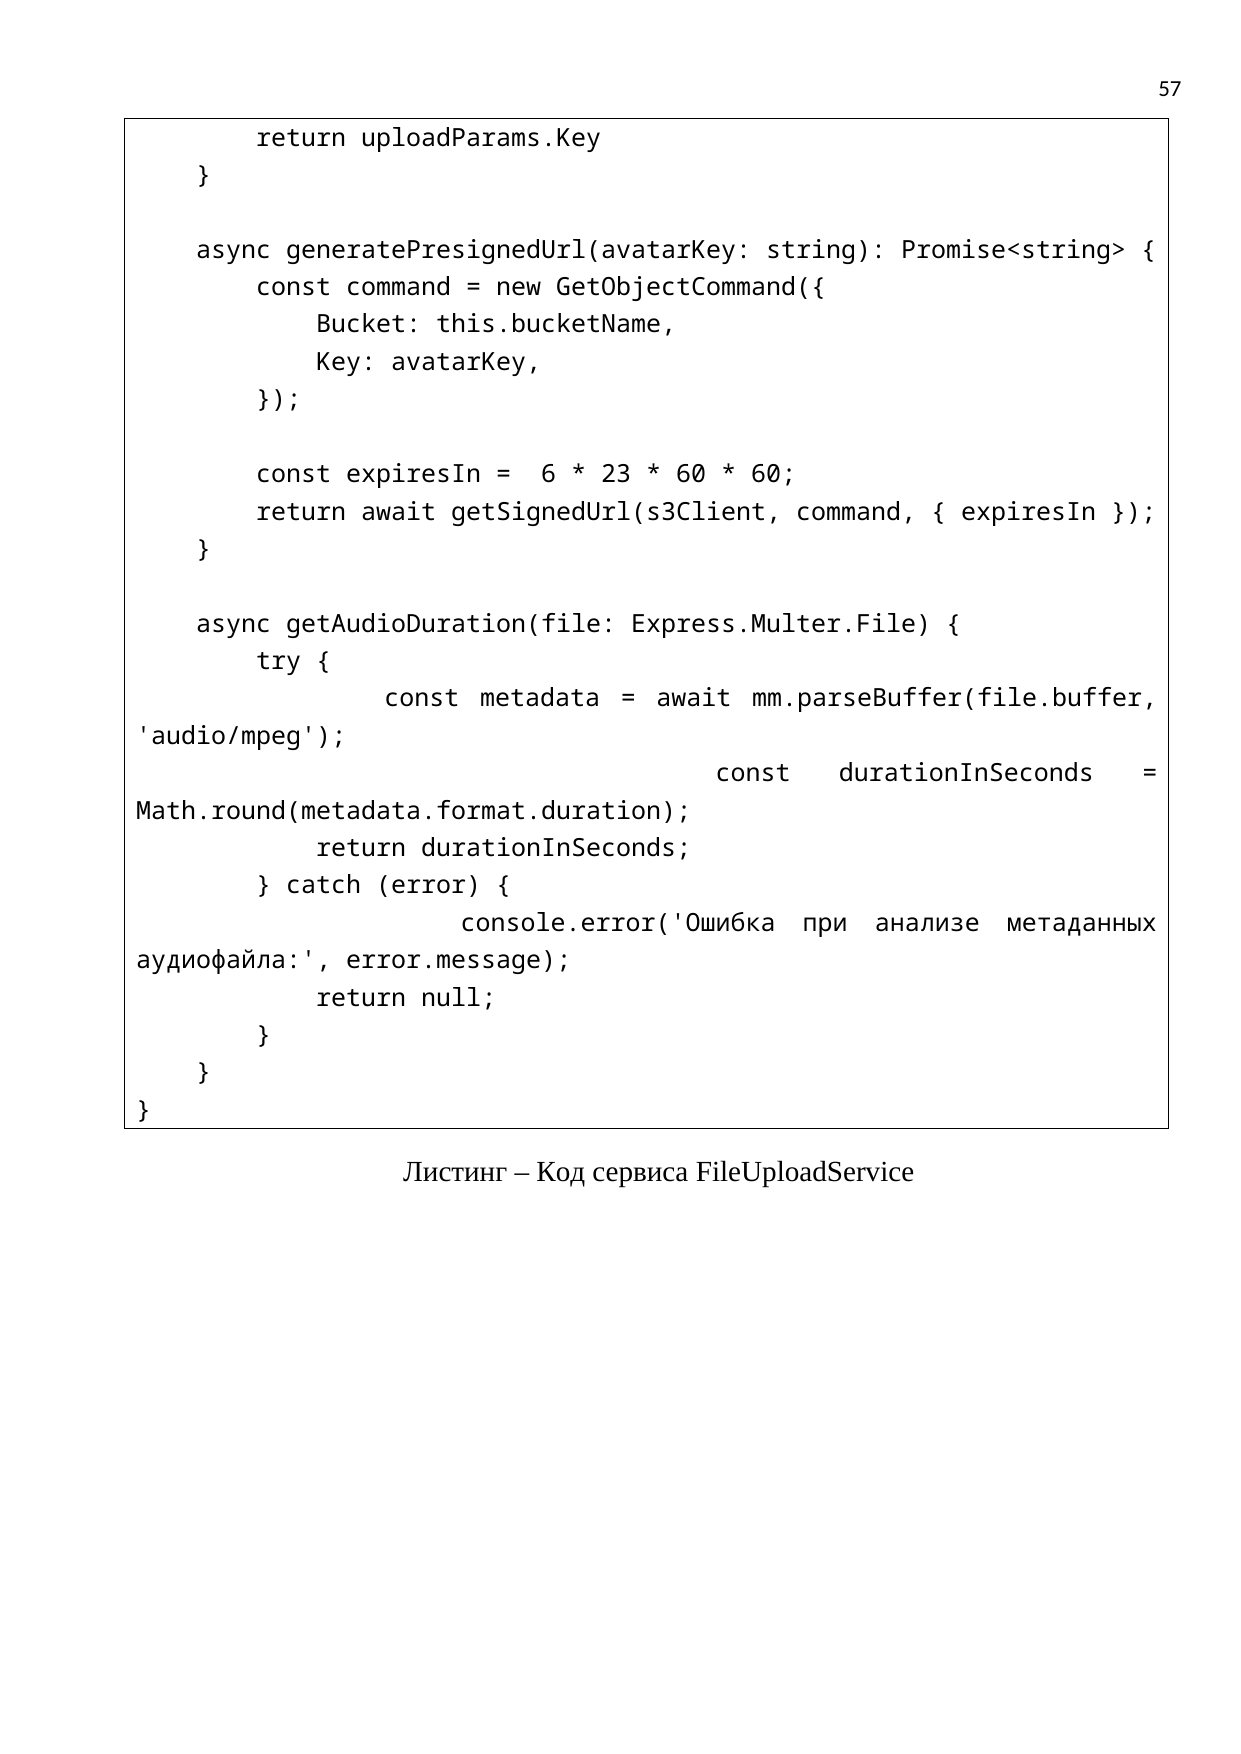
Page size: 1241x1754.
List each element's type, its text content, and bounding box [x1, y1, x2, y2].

text Листинг – Код сервиса FileUploadService [136, 1154, 1181, 1188]
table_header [125, 119, 1168, 1128]
